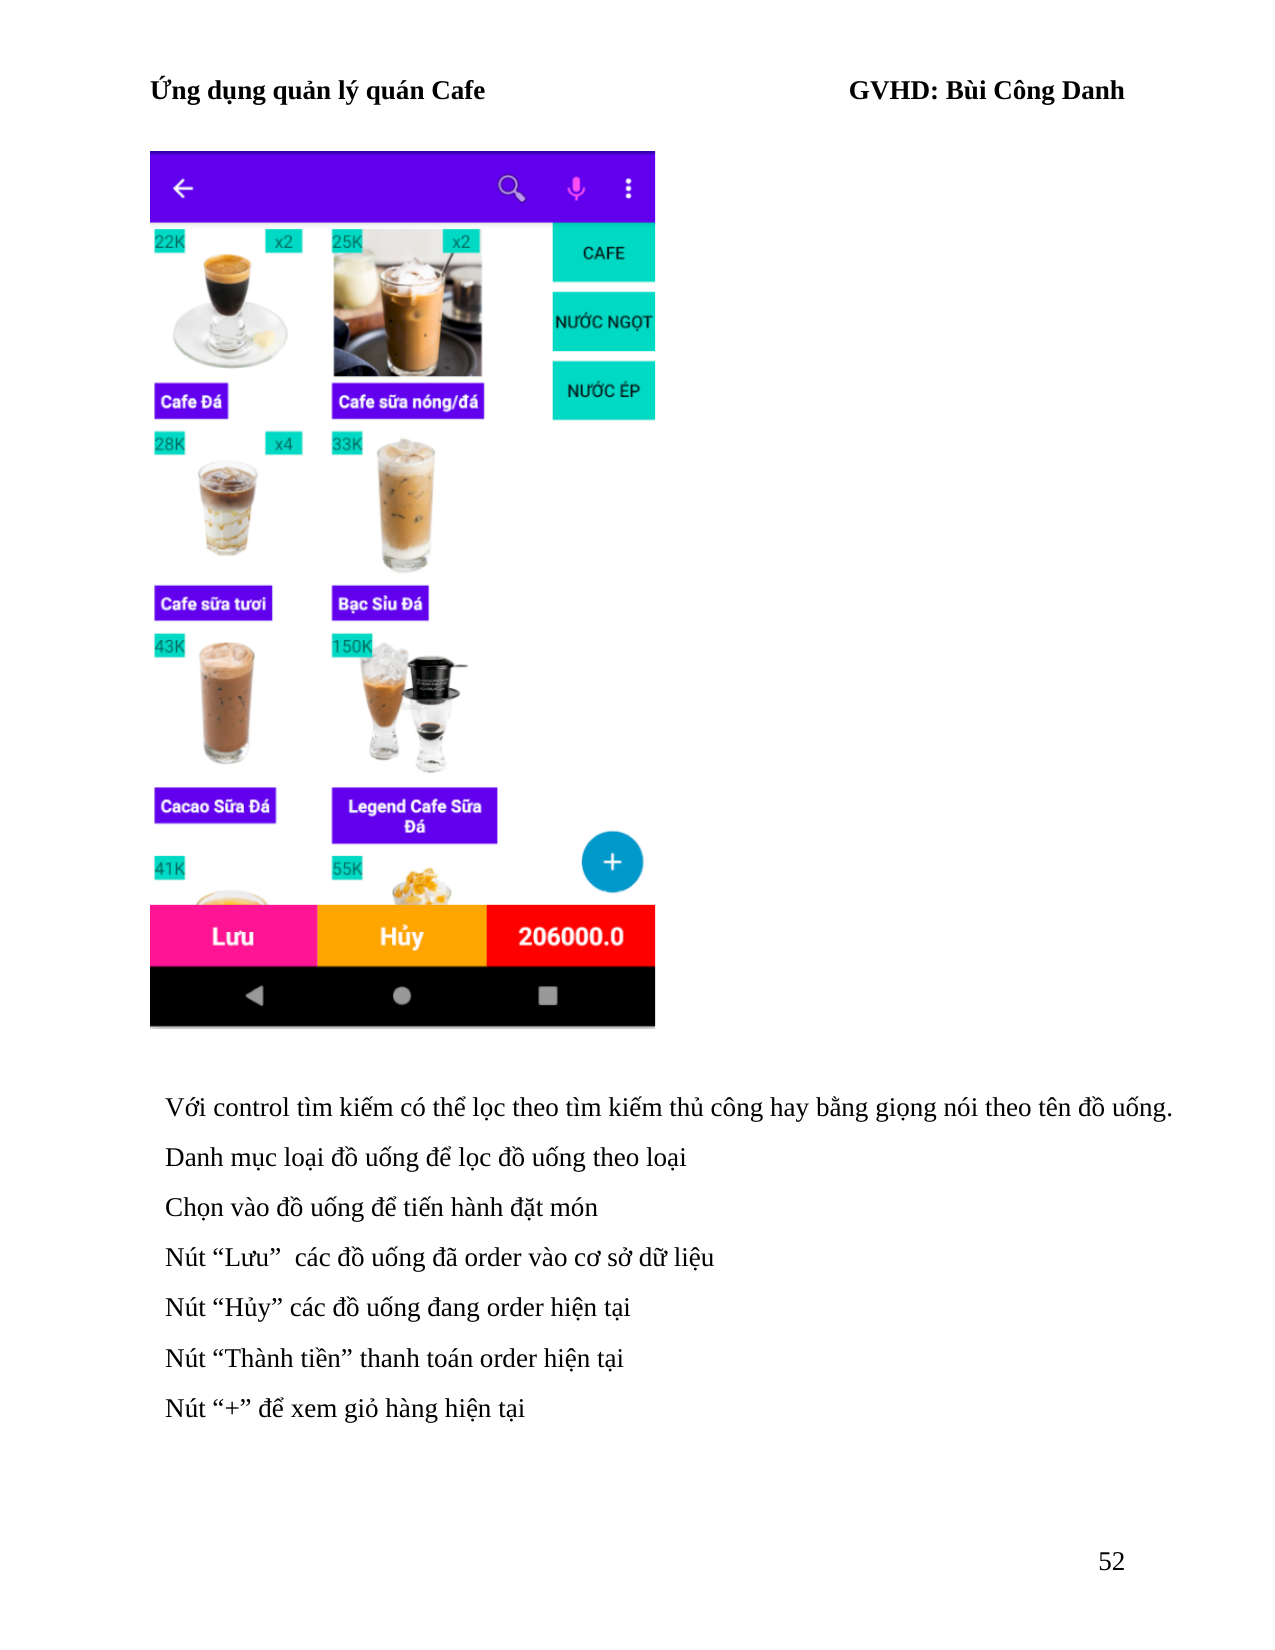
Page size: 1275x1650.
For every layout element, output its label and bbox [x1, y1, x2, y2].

picture [150, 151, 656, 1029]
